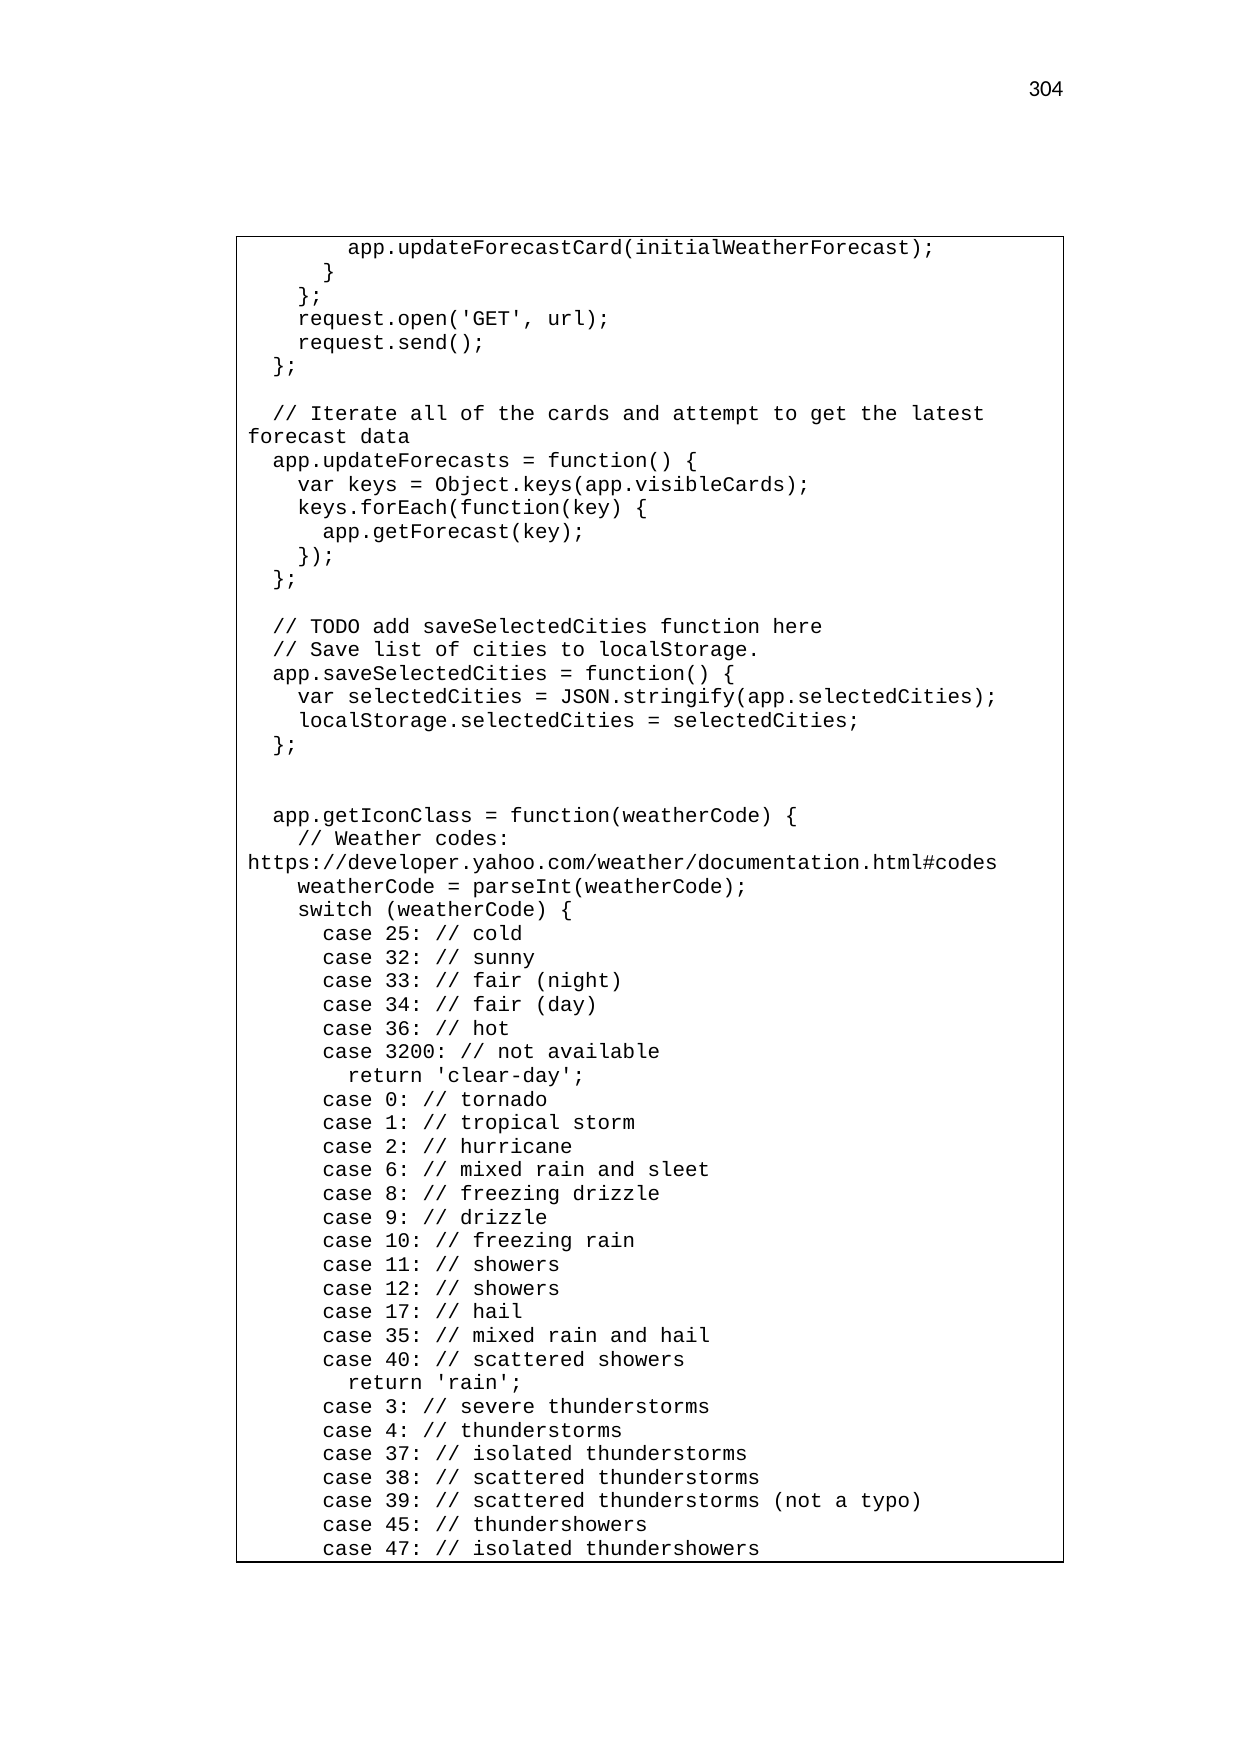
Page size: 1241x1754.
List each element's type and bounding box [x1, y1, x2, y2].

table_header [237, 237, 1063, 1561]
